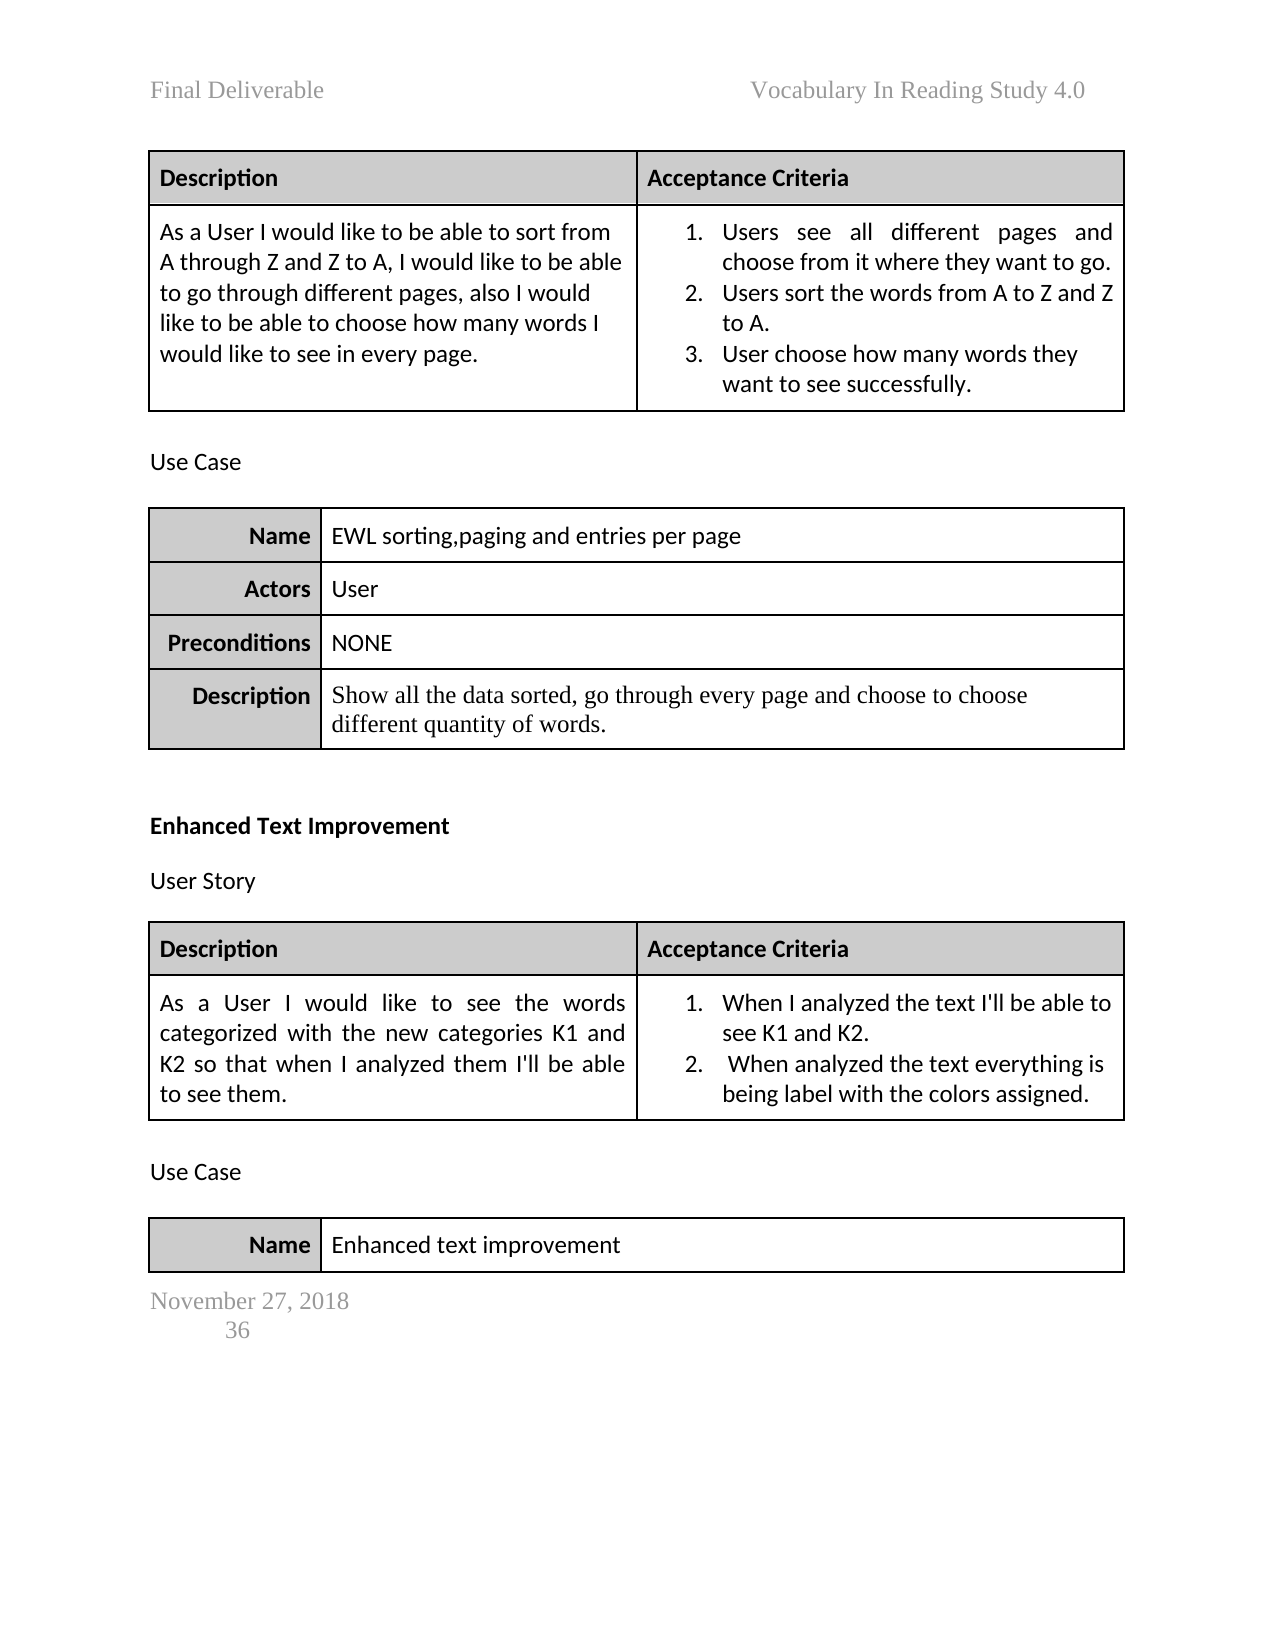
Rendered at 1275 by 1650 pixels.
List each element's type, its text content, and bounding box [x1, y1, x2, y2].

table_cell Description [150, 670, 320, 748]
table_cell When I analyzed the text I'll be able to see K1 and K2. When analyzed the text everything is being label with the colors assigned. [638, 976, 1123, 1119]
table_header Acceptance Criteria [638, 152, 1123, 203]
table_cell As a User I would like to see the words categorized with the new categories K1 and K2 so that when I analyzed them I'll be able to see them. [150, 976, 636, 1119]
table_cell Actors [150, 563, 320, 614]
subtitle Enhanced Text Improvement [150, 810, 1125, 840]
table_cell Show all the data sorted, go through every page and choose to choose different quantity of words. [322, 670, 1123, 748]
table_header Description [150, 152, 636, 203]
table_cell NONE [322, 616, 1123, 668]
text User Story [150, 865, 1125, 896]
text Use Case [150, 446, 1125, 477]
table_header Name [150, 509, 320, 561]
table_header Name [150, 1219, 320, 1271]
table_cell As a User I would like to be able to sort from A through Z and Z to A, I would like to be able to go through different pages, also I would like to be able to choose how many words I would like to see in every page. [150, 206, 636, 409]
table_cell Preconditions [150, 616, 320, 668]
table_header Description [150, 923, 636, 974]
table_cell Users see all different pages and choose from it where they want to go. Users sort the words from A to Z and Z to A. User choose how many words they want to see successfully. [638, 206, 1123, 409]
table_header Enhanced text improvement [322, 1219, 1123, 1271]
table_header Acceptance Criteria [638, 923, 1123, 974]
table_header EWL sorting,paging and entries per page [322, 509, 1123, 561]
table_cell User [322, 563, 1123, 614]
text Use Case [150, 1156, 1125, 1187]
